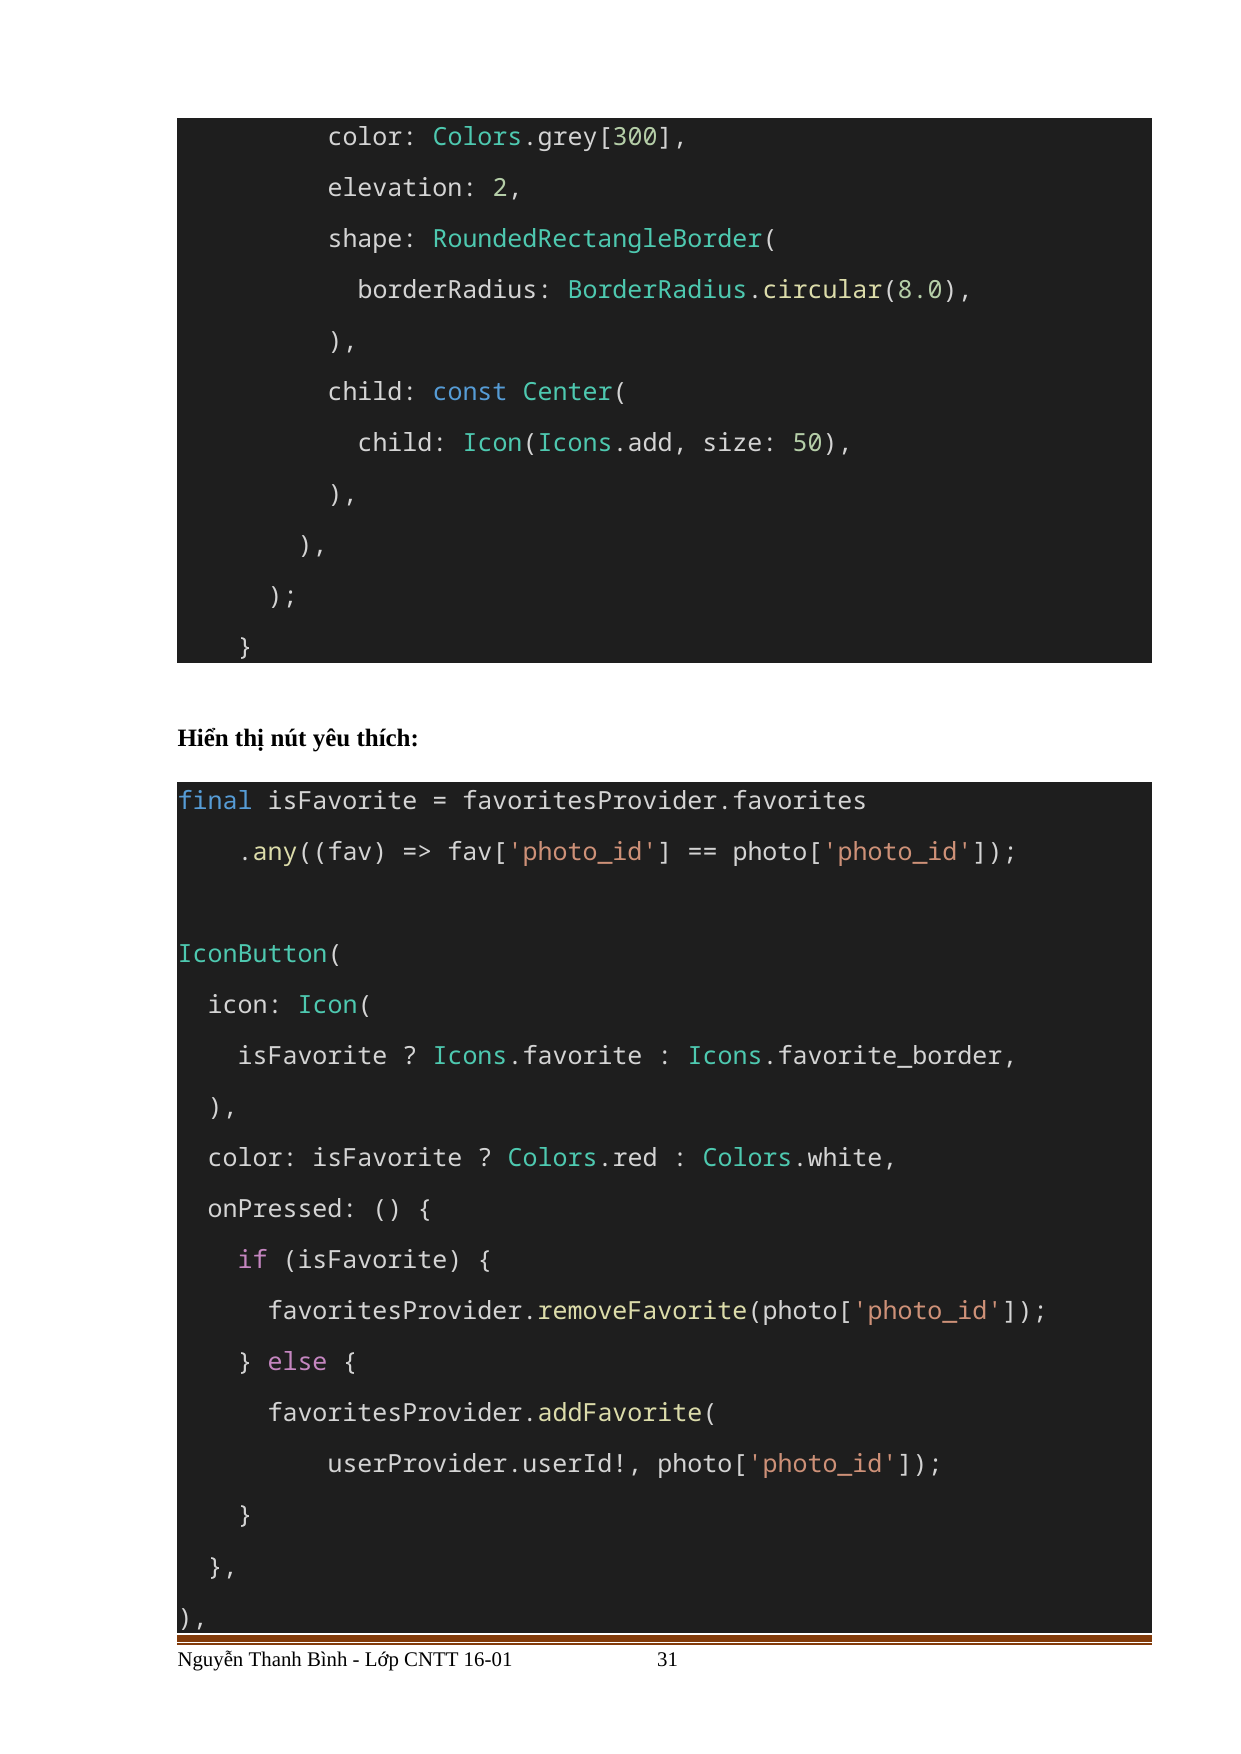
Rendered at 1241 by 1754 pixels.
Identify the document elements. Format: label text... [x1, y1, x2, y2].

text ); [177, 577, 1152, 612]
text ), [177, 526, 1152, 561]
text userProvider.userId!, photo['photo_id']); [177, 1446, 1152, 1480]
text .any((fav) => fav['photo_id'] == photo['photo_id']); [177, 833, 1152, 868]
text icon: Icon( [177, 987, 1152, 1021]
text final isFavorite = favoritesProvider.favorites [177, 782, 1152, 817]
text ), [177, 1599, 1152, 1633]
text ), [177, 1089, 1152, 1123]
text color: Colors.grey[300], [177, 118, 1152, 152]
text favoritesProvider.addFavorite( [177, 1395, 1152, 1429]
text } else { [177, 1344, 1152, 1378]
text elevation: 2, [177, 169, 1152, 203]
text IconButton( [177, 936, 1152, 970]
text } [177, 628, 1152, 663]
text child: Icon(Icons.add, size: 50), [177, 424, 1152, 458]
text ), [177, 475, 1152, 509]
text onPressed: () { [177, 1191, 1152, 1225]
text if (isFavorite) { [177, 1242, 1152, 1276]
text isFavorite ? Icons.favorite : Icons.favorite_border, [177, 1038, 1152, 1072]
text color: isFavorite ? Colors.red : Colors.white, [177, 1140, 1152, 1174]
text } [177, 1497, 1152, 1531]
text Hiển thị nút yêu thích: [177, 679, 1152, 751]
text shape: RoundedRectangleBorder( [177, 220, 1152, 254]
text favoritesProvider.removeFavorite(photo['photo_id']); [177, 1293, 1152, 1327]
text borderRadius: BorderRadius.circular(8.0), [177, 271, 1152, 305]
text }, [177, 1548, 1152, 1582]
text child: const Center( [177, 373, 1152, 407]
text ), [177, 322, 1152, 356]
